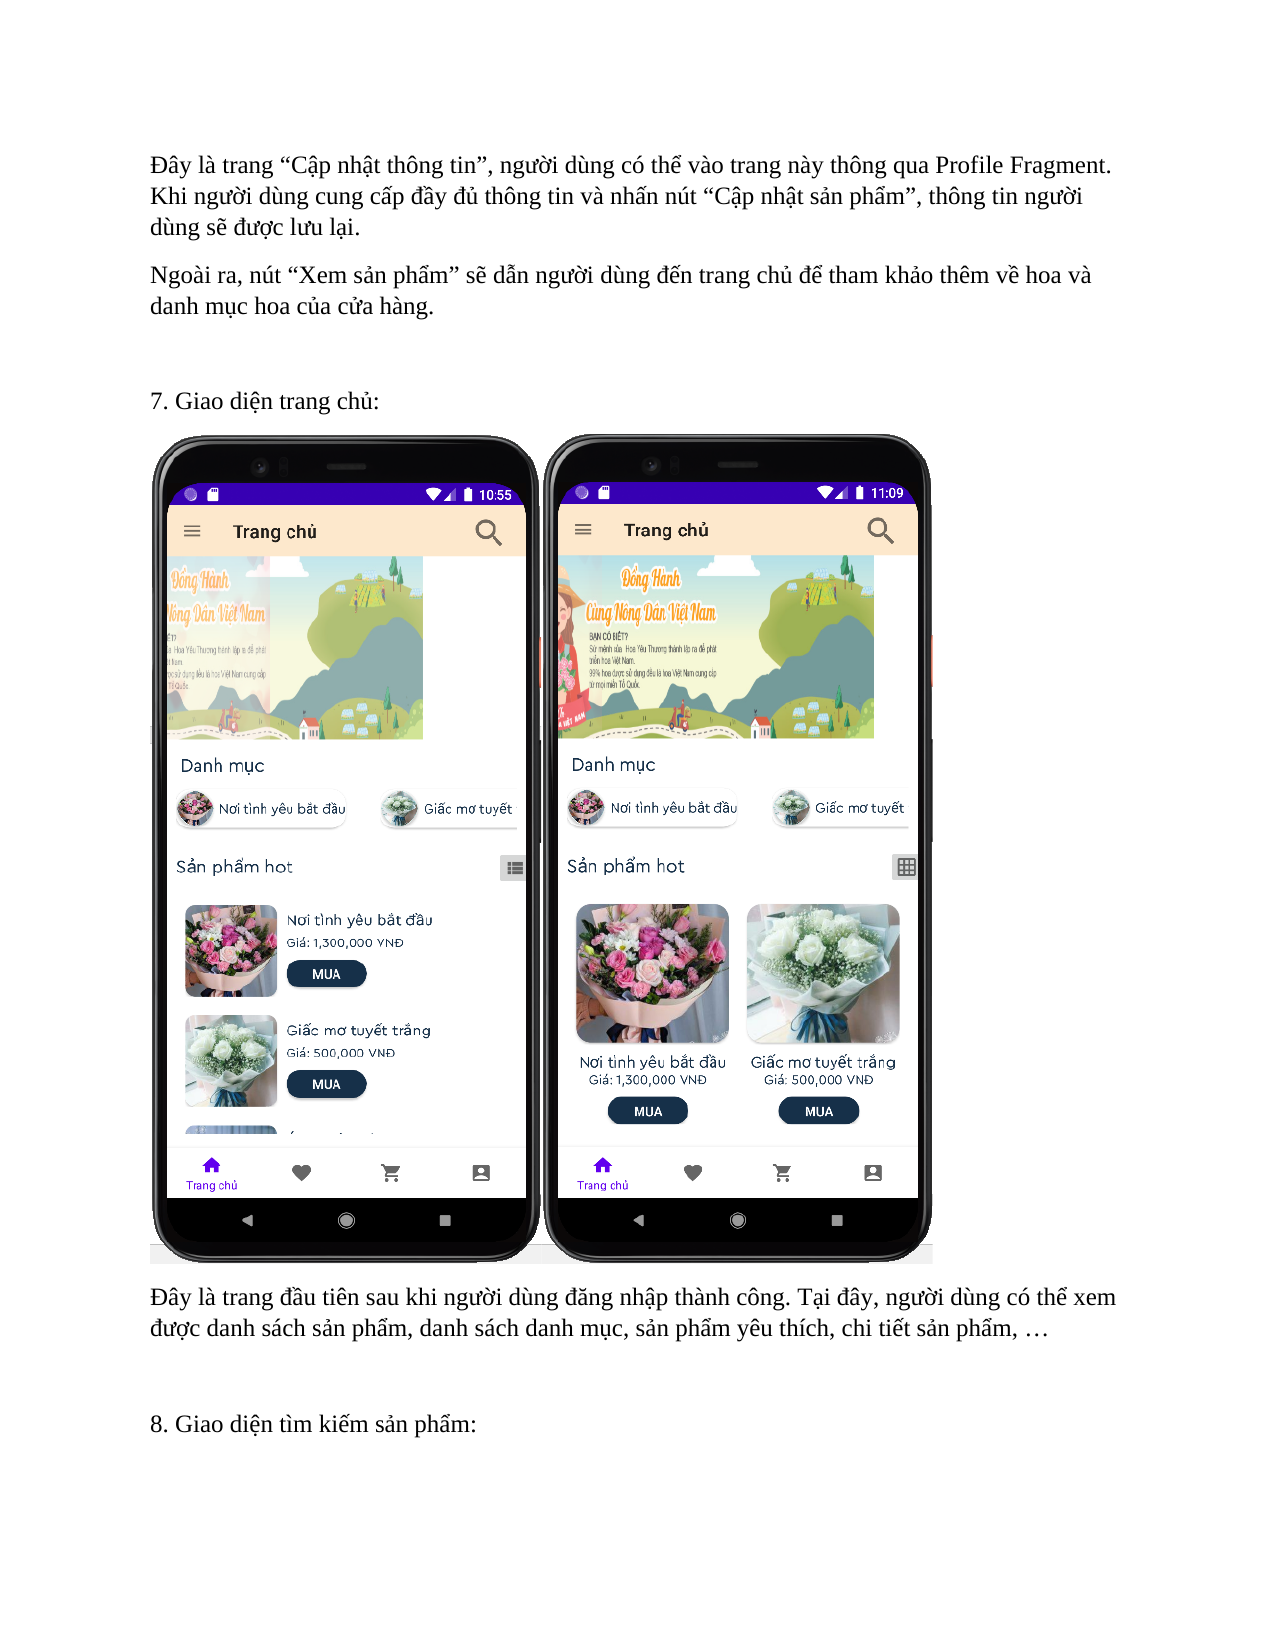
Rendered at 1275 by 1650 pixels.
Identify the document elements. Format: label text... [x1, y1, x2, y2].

list Giao diện tìm kiếm sản phẩm: [150, 1409, 1125, 1437]
list Giao diện trang chủ: [150, 386, 1125, 415]
text Đây là trang đầu tiên sau khi người dùng đăng nhập thành công. Tại đây, người dùng có thể xem được danh sách sản phẩm, danh sách danh mục, sản phẩm yêu thích, chi tiết sản phẩm, … [150, 1282, 1125, 1342]
text Đây là trang “Cập nhật thông tin”, người dùng có thể vào trang này thông qua Profile Fragment. Khi người dùng cung cấp đầy đủ thông tin và nhấn nút “Cập nhật sản phẩm”, thông tin người dùng sẽ được lưu lại. [150, 150, 1125, 241]
text Ngoài ra, nút “Xem sản phẩm” sẽ dẫn người dùng đến trang chủ để tham khảo thêm về hoa và danh mục hoa của cửa hàng. [150, 260, 1125, 319]
picture [150, 433, 933, 1264]
